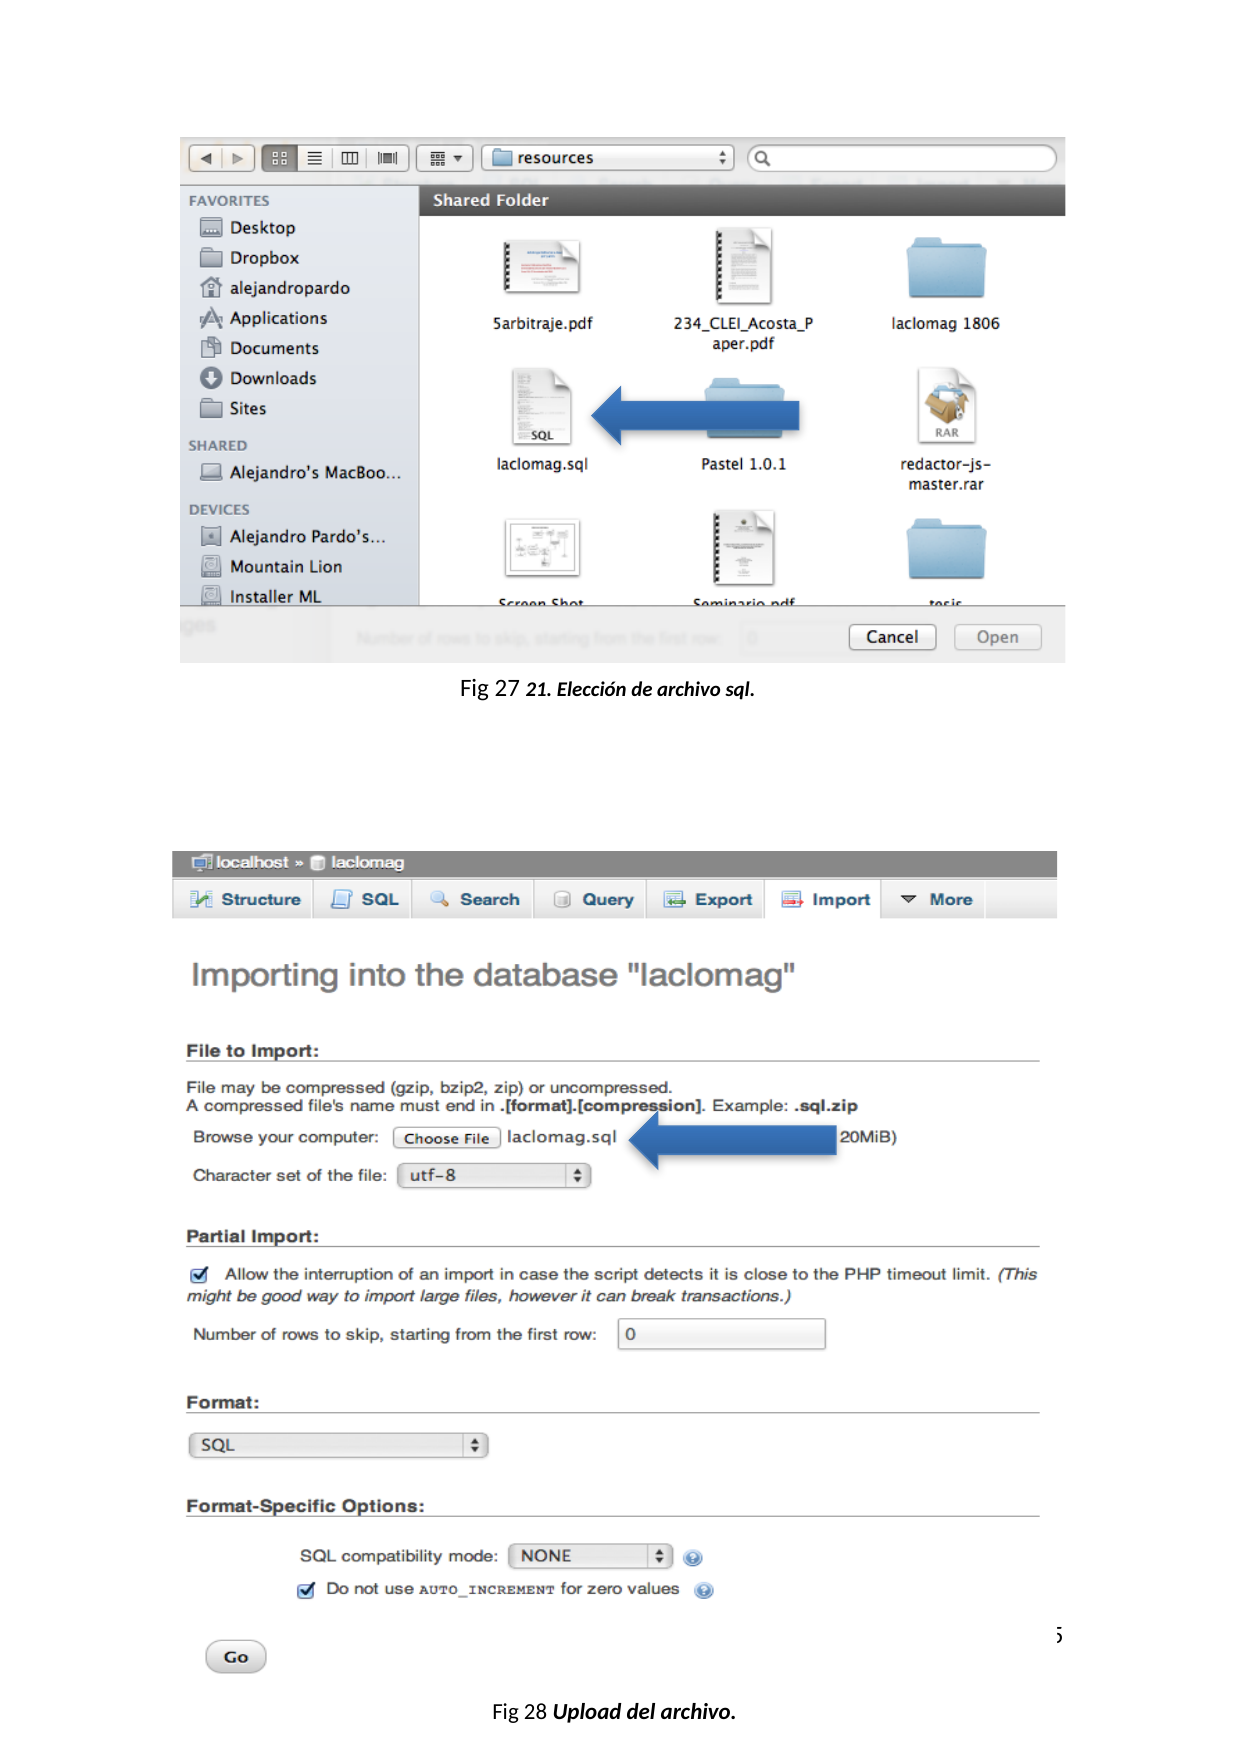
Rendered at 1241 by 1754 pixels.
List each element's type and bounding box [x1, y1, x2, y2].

picture [171, 851, 1058, 1688]
picture [180, 137, 1066, 663]
